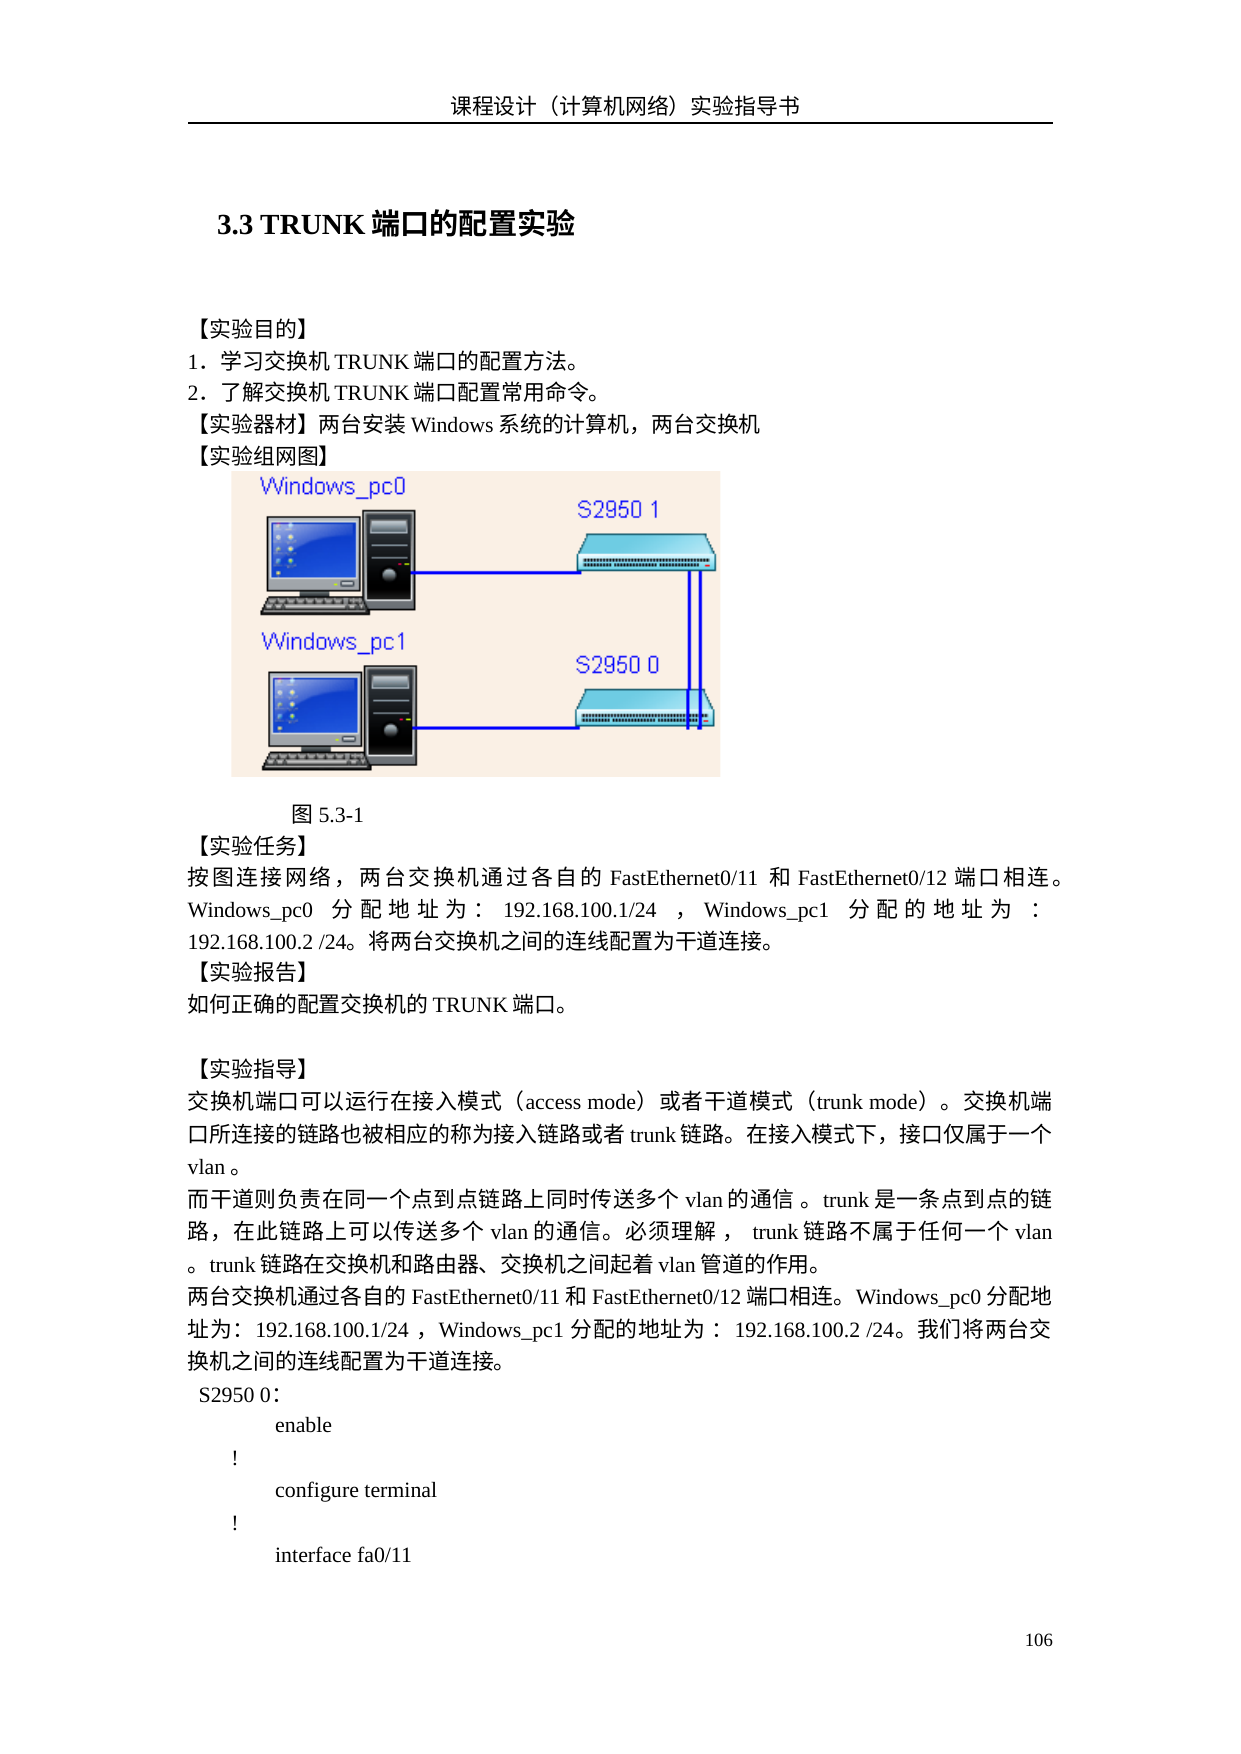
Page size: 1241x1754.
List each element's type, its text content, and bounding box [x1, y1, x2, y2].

text 按图连接网络，两台交换机通过各自的FastEthernet0/11 和FastEthernet0/12端口相连。Windows_pc0 分配地址为：192.168.100.1/24 ，Windows_pc1 分配的地址为 ：192.168.100.2 /24。将两台交换机之间的连线配置为干道连接。 [187, 860, 1053, 955]
text configure terminal [187, 1474, 1053, 1506]
text 而干道则负责在同一个点到点链路上同时传送多个vlan的通信 。trunk是一条点到点的链路，在此链路上可以传送多个vlan的通信。必须理解 ， trunk链路不属于任何一个vlan 。trunk链路在交换机和路由器、交换机之间起着vlan管道的作用。 [187, 1181, 1053, 1279]
text interface fa0/11 [187, 1539, 1053, 1571]
text 2．了解交换机TRUNK端口配置常用命令。 [187, 375, 1053, 407]
text S2950 0： [187, 1376, 1053, 1409]
text 图 5.3-1 [187, 796, 1053, 829]
text 两台交换机通过各自的FastEthernet0/11 和FastEthernet0/12端口相连。Windows_pc0 分配地址为：192.168.100.1/24 ，Windows_pc1 分配的地址为 ：192.168.100.2 /24。我们将两台交换机之间的连线配置为干道连接。 [187, 1279, 1053, 1376]
text 【实验报告】 [187, 955, 1053, 987]
text 如何正确的配置交换机的TRUNK端口。 [187, 987, 1053, 1019]
text 交换机端口可以运行在接入模式（access mode）或者干道模式（trunk mode）。交换机端口所连接的链路也被相应的称为接入链路或者trunk链路。在接入模式下，接口仅属于一个vlan 。 [187, 1084, 1053, 1181]
text 【实验指导】 [187, 1052, 1053, 1084]
text 【实验任务】 [187, 829, 1053, 860]
text 【实验目的】 [187, 312, 1053, 344]
text 【实验器材】两台安装Windows系统的计算机，两台交换机 [187, 407, 1053, 439]
text 1．学习交换机TRUNK端口的配置方法。 [187, 344, 1053, 375]
text 【实验组网图】 [187, 439, 1053, 471]
text ! [187, 1441, 1053, 1474]
text ! [187, 1506, 1053, 1539]
text enable [187, 1409, 1053, 1441]
subtitle 3.3 TRUNK端口的配置实验 [187, 189, 1053, 254]
picture [231, 471, 721, 777]
